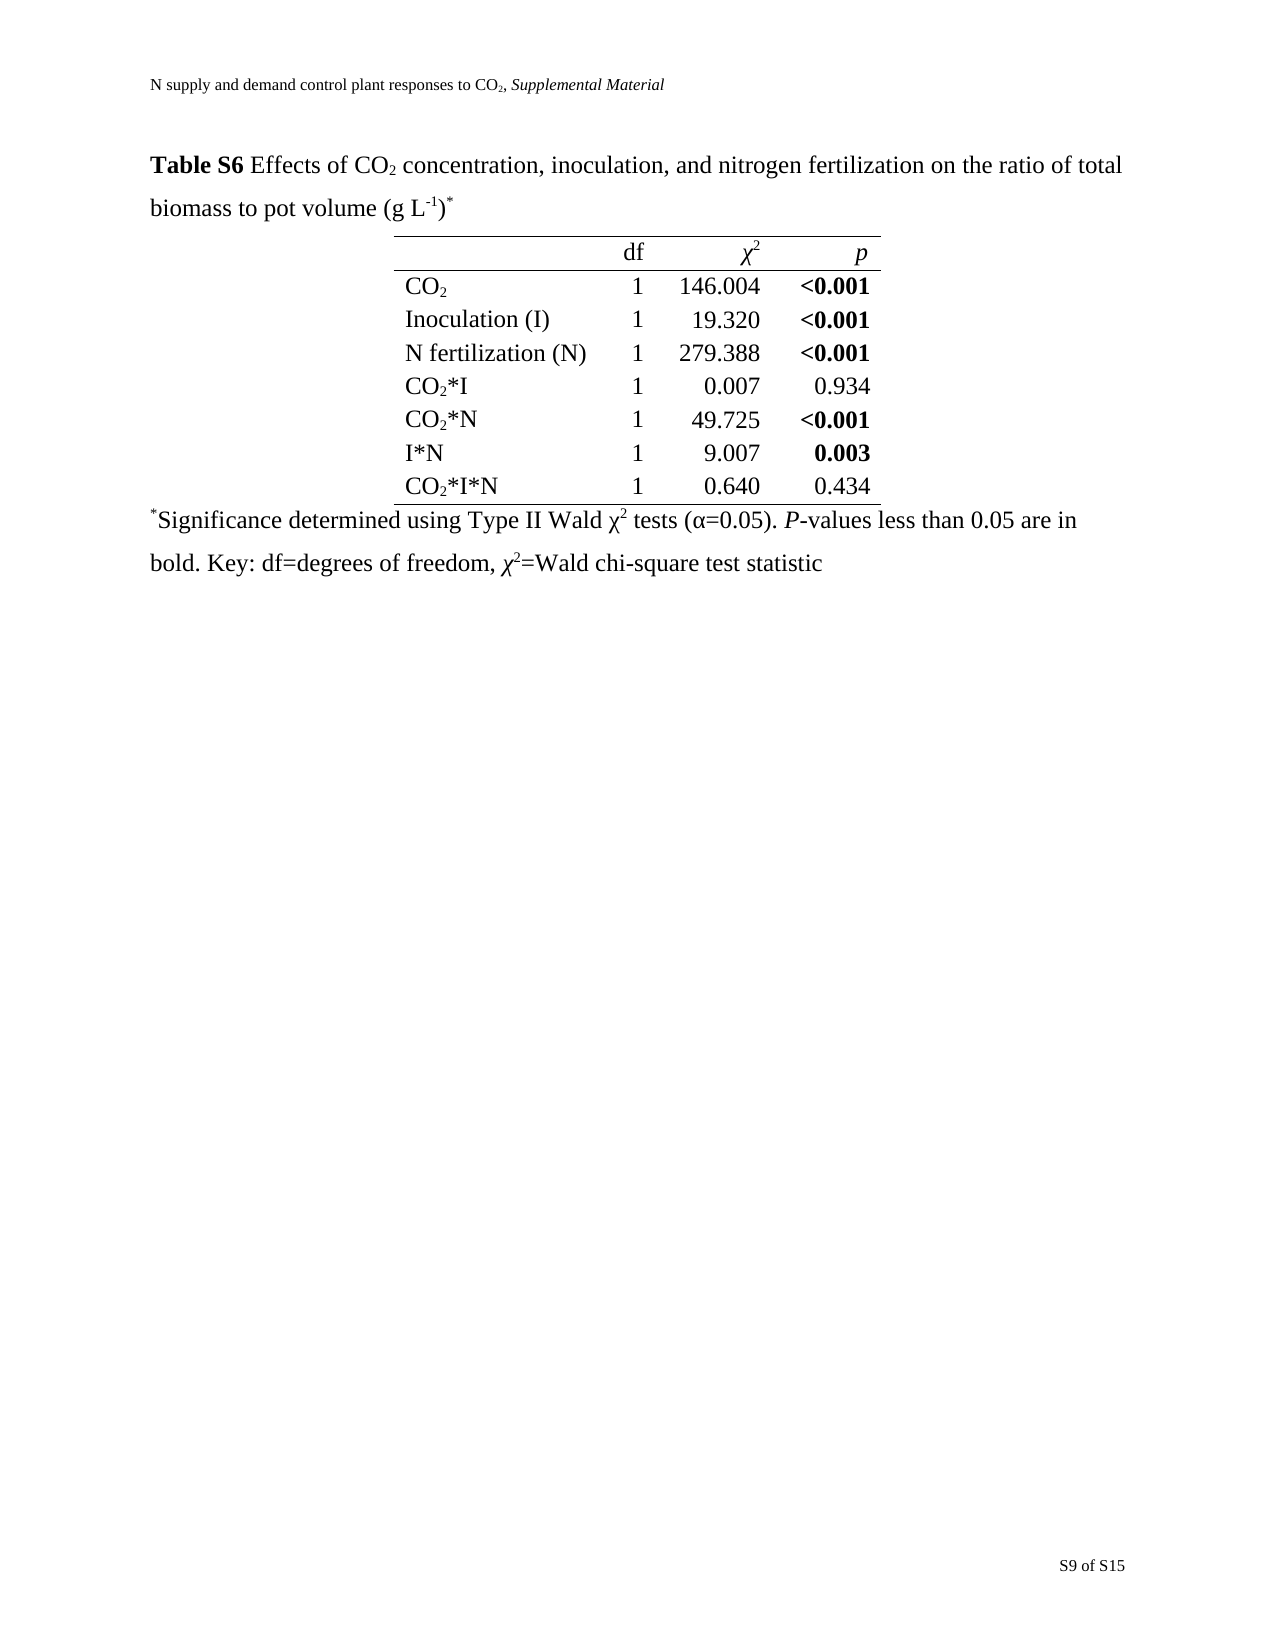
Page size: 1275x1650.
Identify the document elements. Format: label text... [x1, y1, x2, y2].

table_cell 0.007 [655, 371, 771, 404]
table_header df [599, 237, 655, 270]
table_cell <0.001 [771, 338, 881, 371]
table_cell 1 [599, 404, 655, 438]
table_cell CO2 [394, 271, 599, 304]
table_cell I*N [394, 438, 599, 471]
table_cell 19.320 [655, 304, 771, 338]
table_cell 49.725 [655, 404, 771, 438]
table_cell 0.640 [655, 471, 771, 504]
table_cell 1 [599, 338, 655, 371]
table_cell <0.001 [771, 404, 881, 438]
text Table S6 Effects of CO2 concentration, inoculation, and nitrogen fertilization on the ratio of total biomass to pot volume (g L-1)* [150, 150, 1125, 222]
table_cell 1 [599, 438, 655, 471]
table_cell CO2*I [394, 371, 599, 404]
table_cell 1 [599, 371, 655, 404]
table_header [394, 237, 599, 270]
table_cell <0.001 [771, 304, 881, 338]
table_cell 0.934 [771, 371, 881, 404]
table_cell 1 [599, 304, 655, 338]
table_cell <0.001 [771, 271, 881, 304]
table_cell 9.007 [655, 438, 771, 471]
table_header χ2 [655, 237, 771, 270]
table_cell CO2*N [394, 404, 599, 438]
table_cell 1 [599, 471, 655, 504]
table_cell 1 [599, 271, 655, 304]
table_cell 146.004 [655, 271, 771, 304]
table_header p [771, 237, 881, 270]
table_cell 279.388 [655, 338, 771, 371]
table_cell N fertilization (N) [394, 338, 599, 371]
table_cell 0.434 [771, 471, 881, 504]
text *Significance determined using Type II Wald χ2 tests (α=0.05). P-values less than 0.05 are in bold. Key: df=degrees of freedom, χ2=Wald chi-square test statistic [150, 505, 1125, 577]
table_cell Inoculation (I) [394, 304, 599, 338]
table_cell 0.003 [771, 438, 881, 471]
table_cell CO2*I*N [394, 471, 599, 504]
